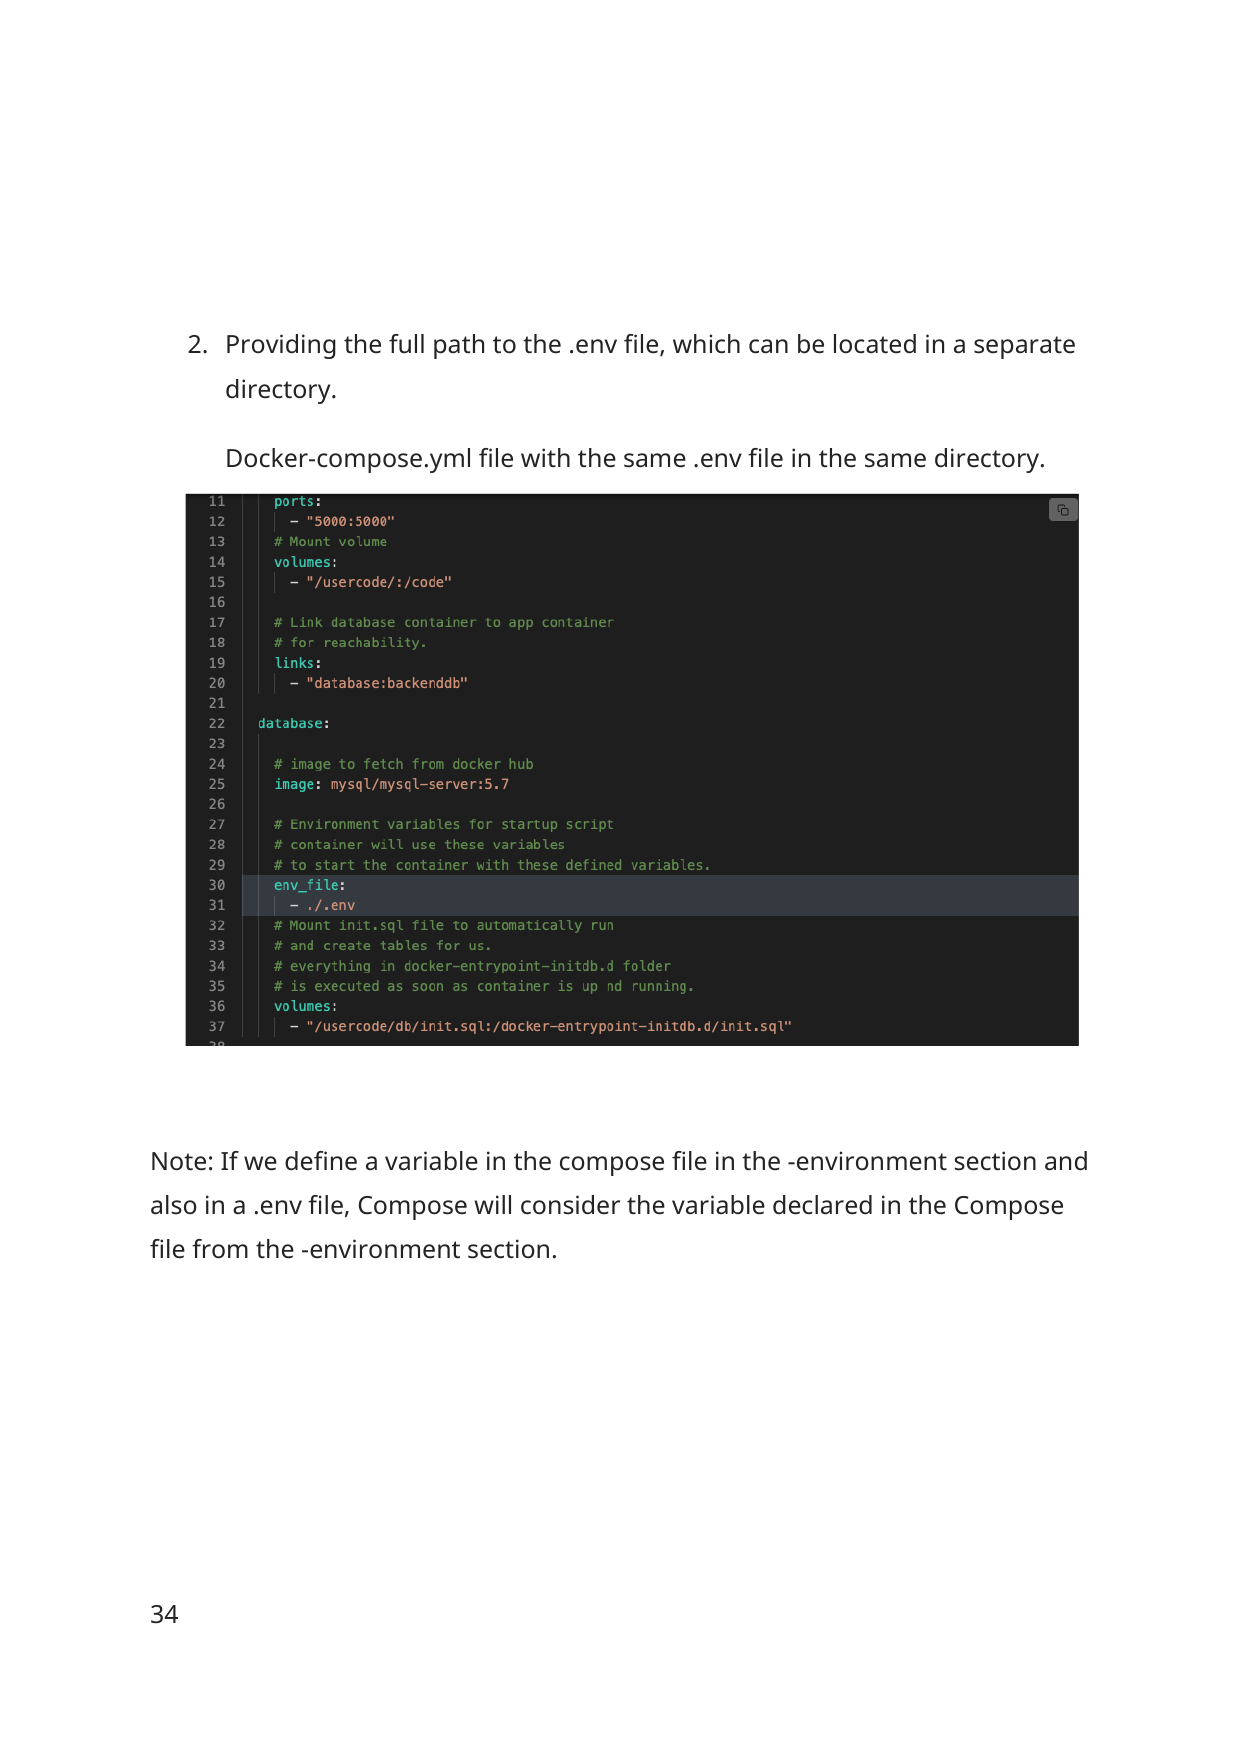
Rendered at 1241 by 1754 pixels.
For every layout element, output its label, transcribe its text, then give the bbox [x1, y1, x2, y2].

list Providing the full path to the .env file, which can be located in a separate directory. [187, 327, 1090, 405]
text Docker-compose.yml file with the same .env file in the same directory. [225, 441, 1090, 475]
picture [185, 493, 1079, 1045]
